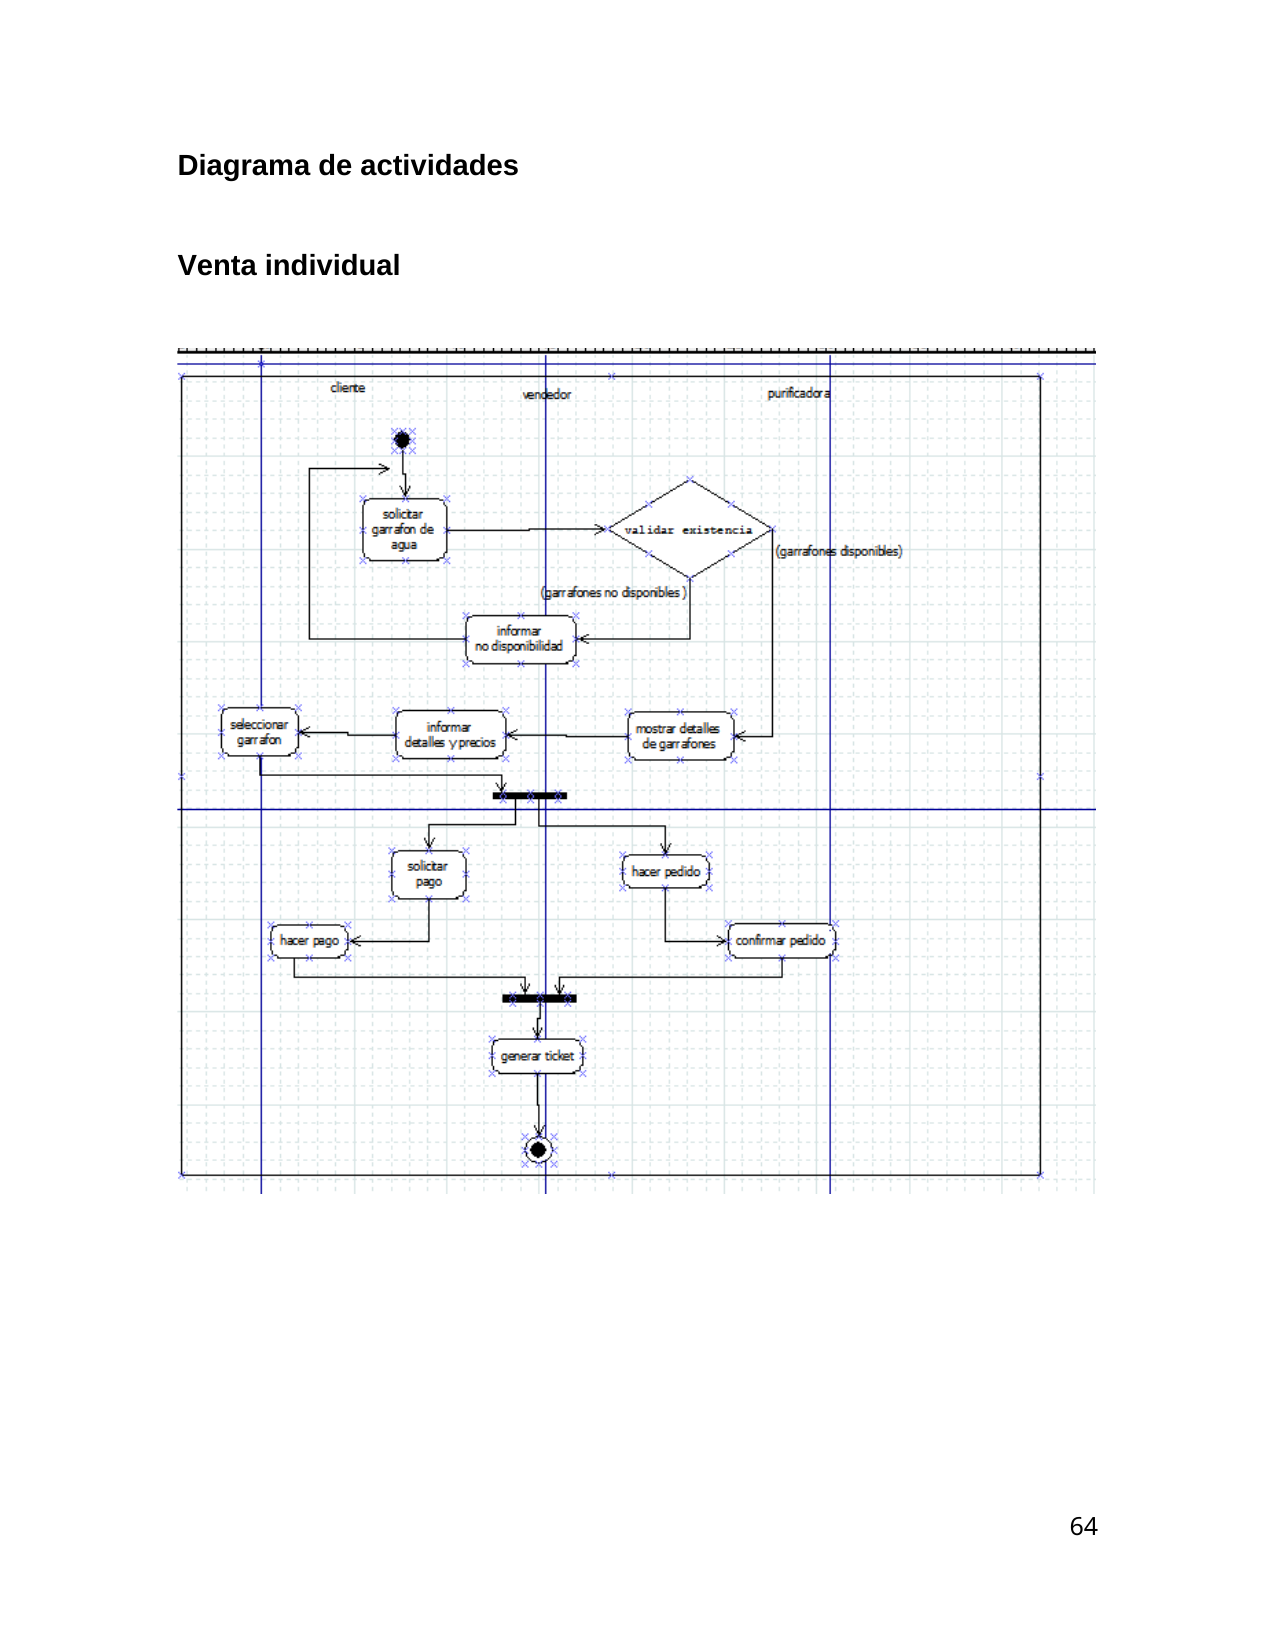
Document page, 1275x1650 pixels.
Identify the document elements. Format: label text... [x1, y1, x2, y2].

picture [177, 348, 1096, 1194]
text Venta individual [177, 248, 1098, 282]
text Diagrama de actividades [177, 148, 1098, 181]
